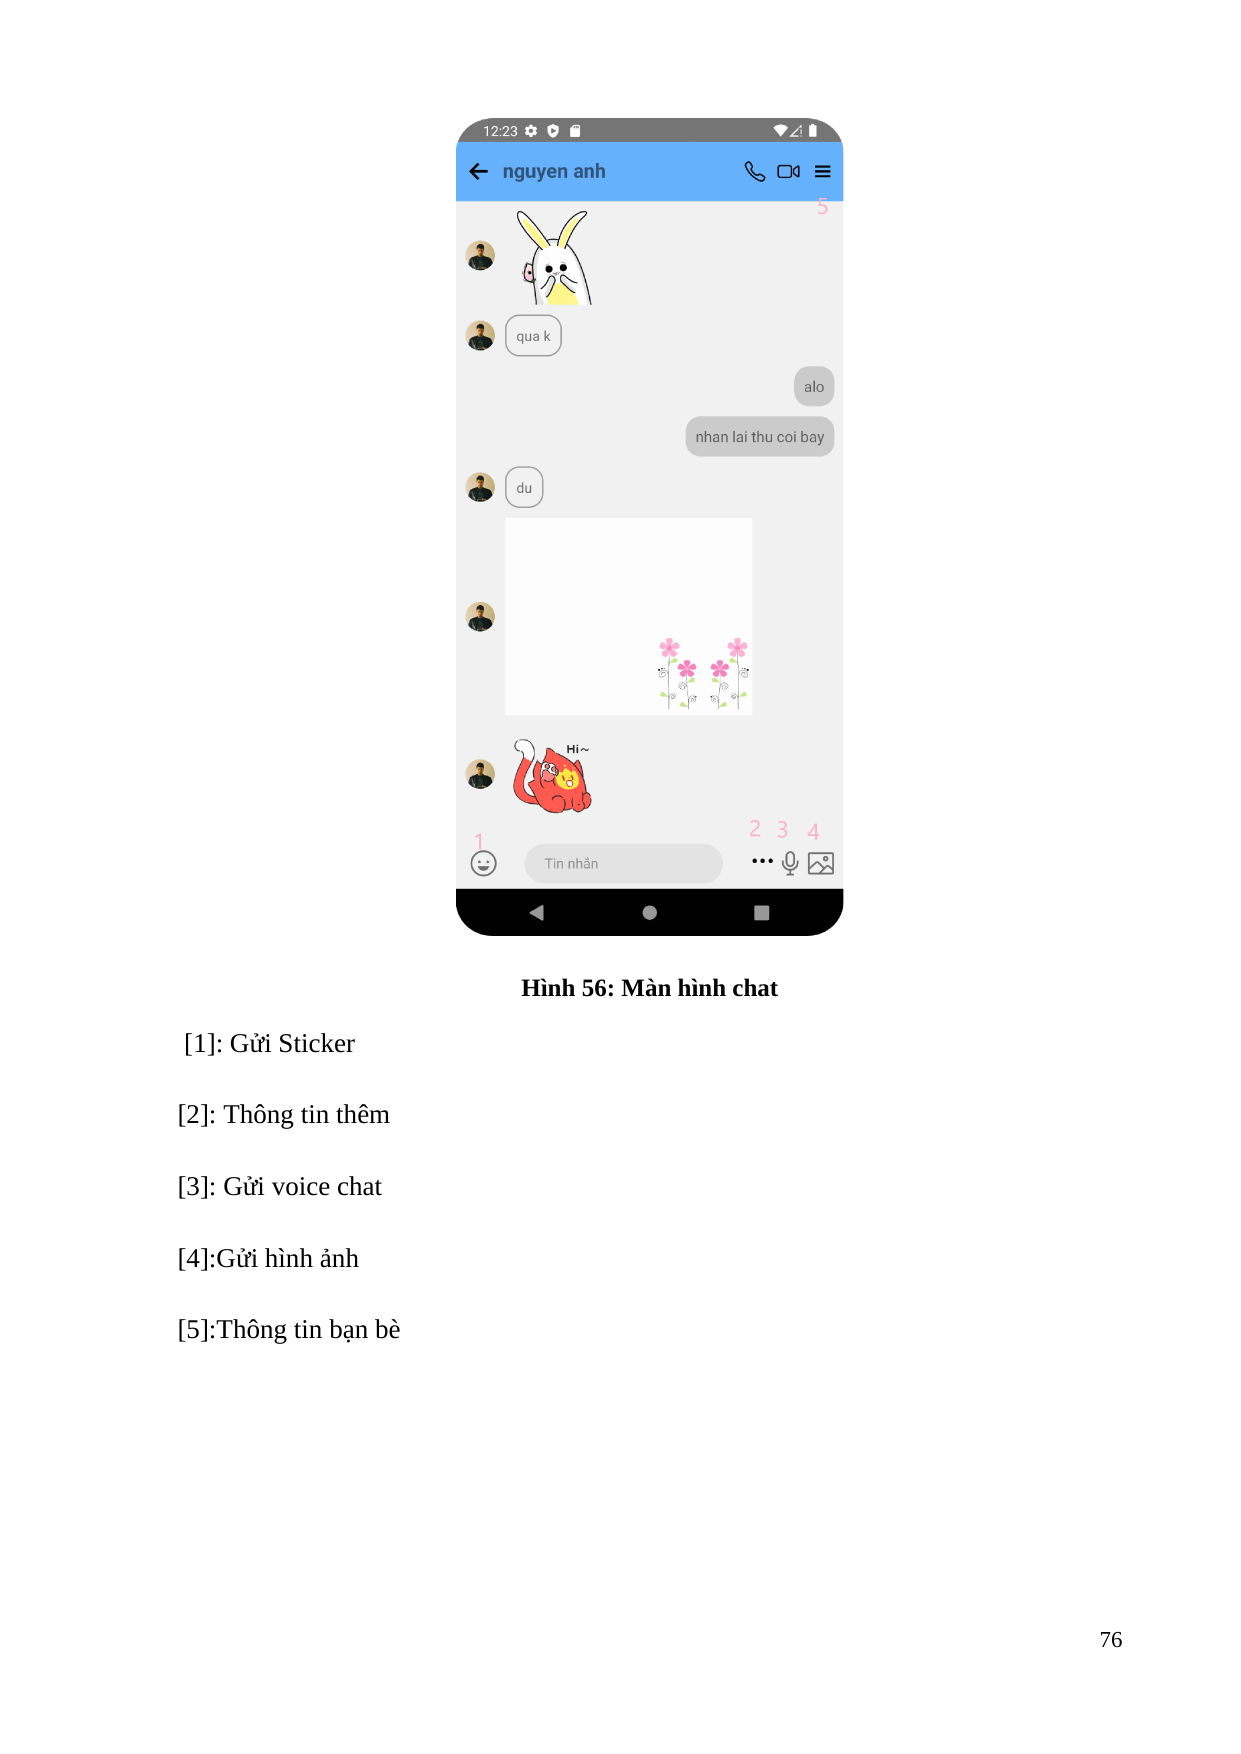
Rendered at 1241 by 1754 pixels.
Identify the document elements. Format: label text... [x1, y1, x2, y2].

text [5]:Thông tin bạn bè [177, 1314, 1122, 1345]
text [2]: Thông tin thêm [177, 1099, 1122, 1130]
text [4]:Gửi hình ảnh [177, 1242, 1122, 1273]
text [3]: Gửi voice chat [177, 1170, 1122, 1201]
text [1]: Gửi Sticker [177, 1027, 1122, 1058]
text Hình 56: Màn hình chat [177, 973, 1122, 1002]
picture [456, 118, 844, 936]
